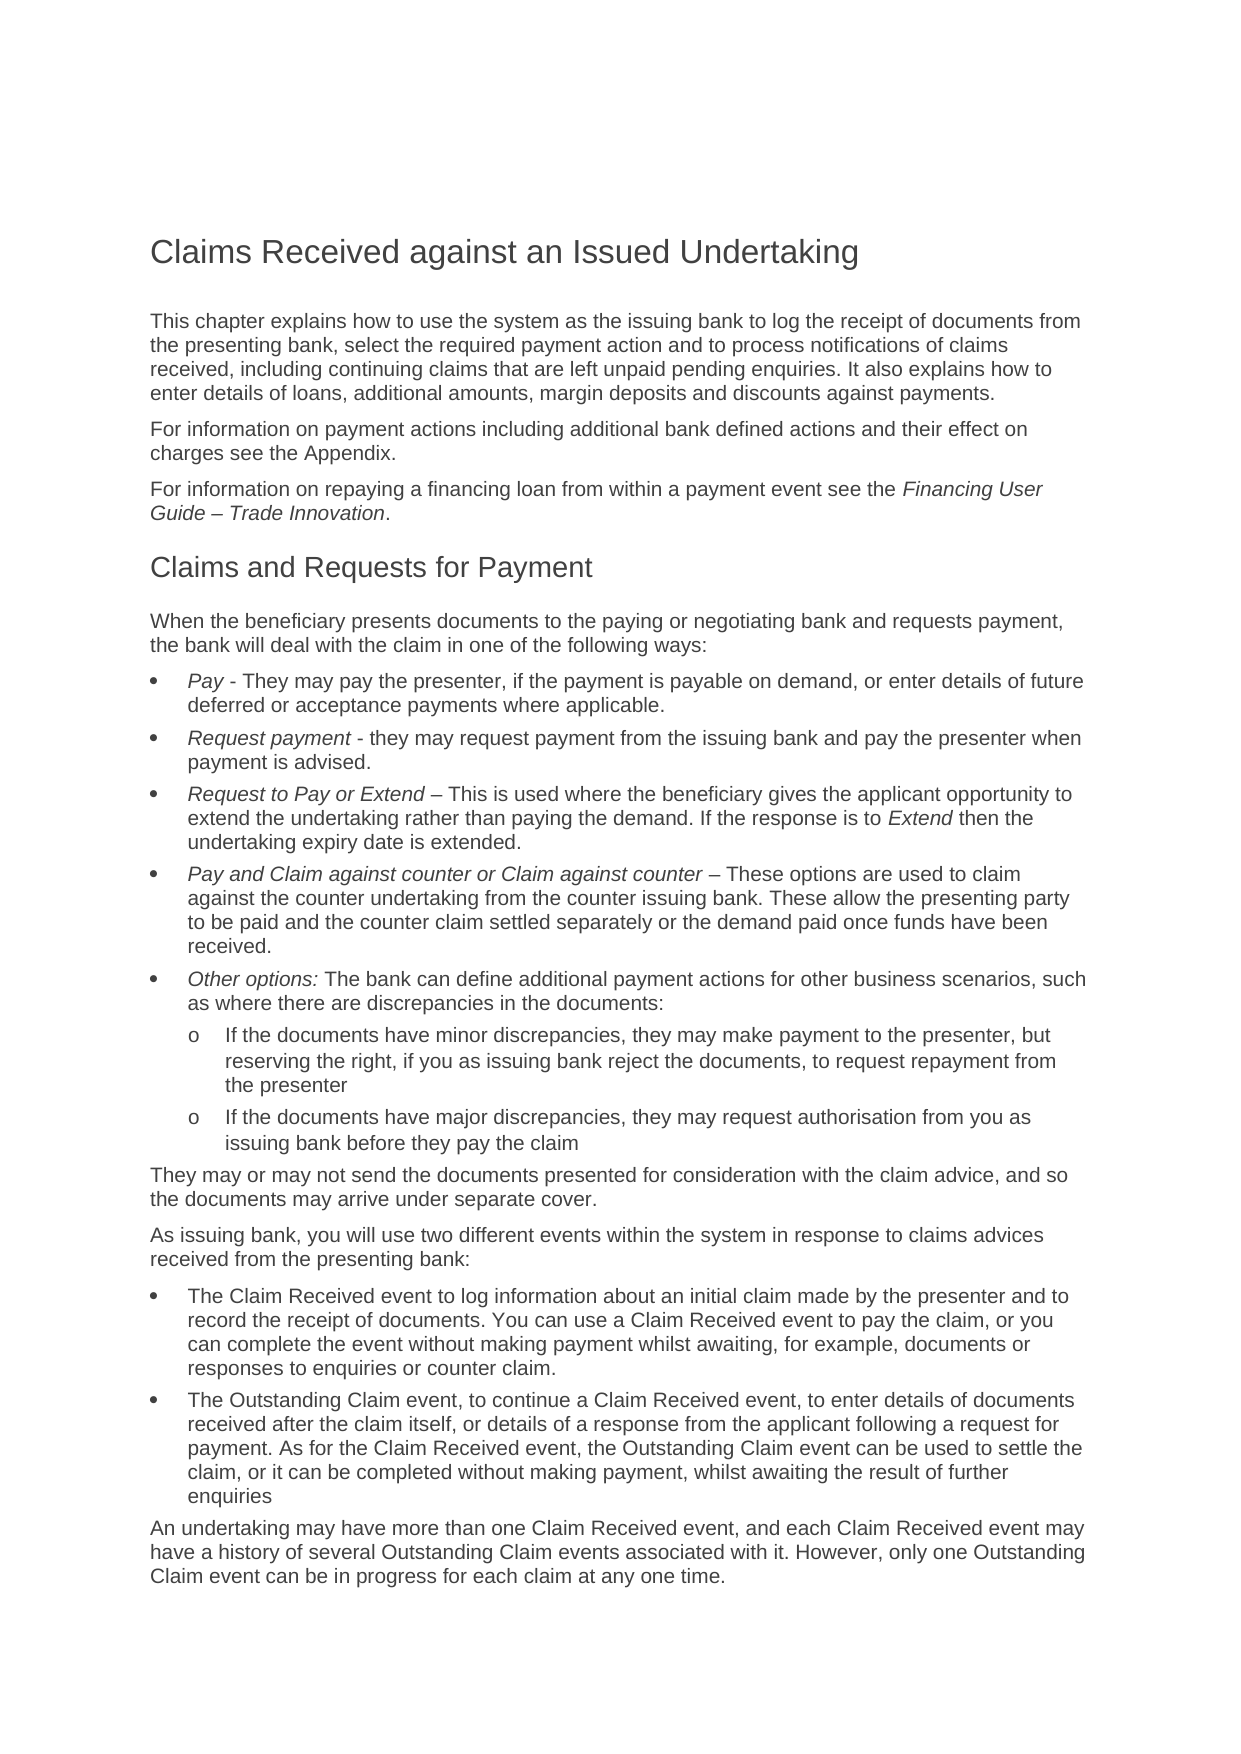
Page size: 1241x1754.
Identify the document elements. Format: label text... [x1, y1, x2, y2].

text The Claim Received event to log information about an initial claim made by the presenter and to record the receipt of documents. You can use a Claim Received event to pay the claim, or you can complete the event without making payment whilst awaiting, for example, documents or responses to enquiries or counter claim. [150, 1284, 1090, 1380]
text An undertaking may have more than one Claim Received event, and each Claim Received event may have a history of several Outstanding Claim events associated with it. However, only one Outstanding Claim event can be in progress for each claim at any one time. [150, 1516, 1090, 1588]
text Request to Pay or Extend – This is used where the beneficiary gives the applicant opportunity to extend the undertaking rather than paying the demand. If the response is to Extend then the undertaking expiry date is extended. [150, 782, 1090, 854]
text As issuing bank, you will use two different events within the system in response to claims advices received from the presenting bank: [150, 1223, 1090, 1271]
subtitle Claims Received against an Issued Undertaking [150, 232, 1090, 271]
text When the beneficiary presents documents to the paying or negotiating bank and requests payment, the bank will deal with the claim in one of the following ways: [150, 609, 1090, 657]
subtitle Claims and Requests for Payment [150, 550, 1090, 584]
text Pay - They may pay the presenter, if the payment is payable on demand, or enter details of future deferred or acceptance payments where applicable. [150, 669, 1090, 717]
text For information on repaying a financing loan from within a payment event see the Financing User Guide – Trade Innovation. [150, 477, 1090, 525]
text Pay and Claim against counter or Claim against counter – These options are used to claim against the counter undertaking from the counter issuing bank. These allow the presenting party to be paid and the counter claim settled separately or the demand paid once funds have been received. [150, 862, 1090, 958]
text Request payment - they may request payment from the issuing bank and pay the presenter when payment is advised. [150, 725, 1090, 773]
text For information on payment actions including additional bank defined actions and their effect on charges see the Appendix. [150, 417, 1090, 465]
text The Outstanding Claim event, to continue a Claim Received event, to enter details of documents received after the claim itself, or details of a response from the applicant following a request for payment. As for the Claim Received event, the Outstanding Claim event can be used to settle the claim, or it can be completed without making payment, whilst awaiting the result of further enquiries [150, 1388, 1090, 1508]
text If the documents have major discrepancies, they may request authorisation from you as issuing bank before they pay the claim [187, 1105, 1090, 1154]
text Other options: The bank can define additional payment actions for other business scenarios, such as where there are discrepancies in the documents: [150, 966, 1090, 1014]
text They may or may not send the documents presented for consideration with the claim advice, and so the documents may arrive under separate cover. [150, 1163, 1090, 1211]
text This chapter explains how to use the system as the issuing bank to log the receipt of documents from the presenting bank, select the required payment action and to process notifications of claims received, including continuing claims that are left unpaid pending enquiries. It also explains how to enter details of loans, additional amounts, margin deposits and discounts against payments. [150, 308, 1090, 404]
text If the documents have minor discrepancies, they may make payment to the presenter, but reserving the right, if you as issuing bank reject the documents, to request repayment from the presenter [187, 1023, 1090, 1096]
